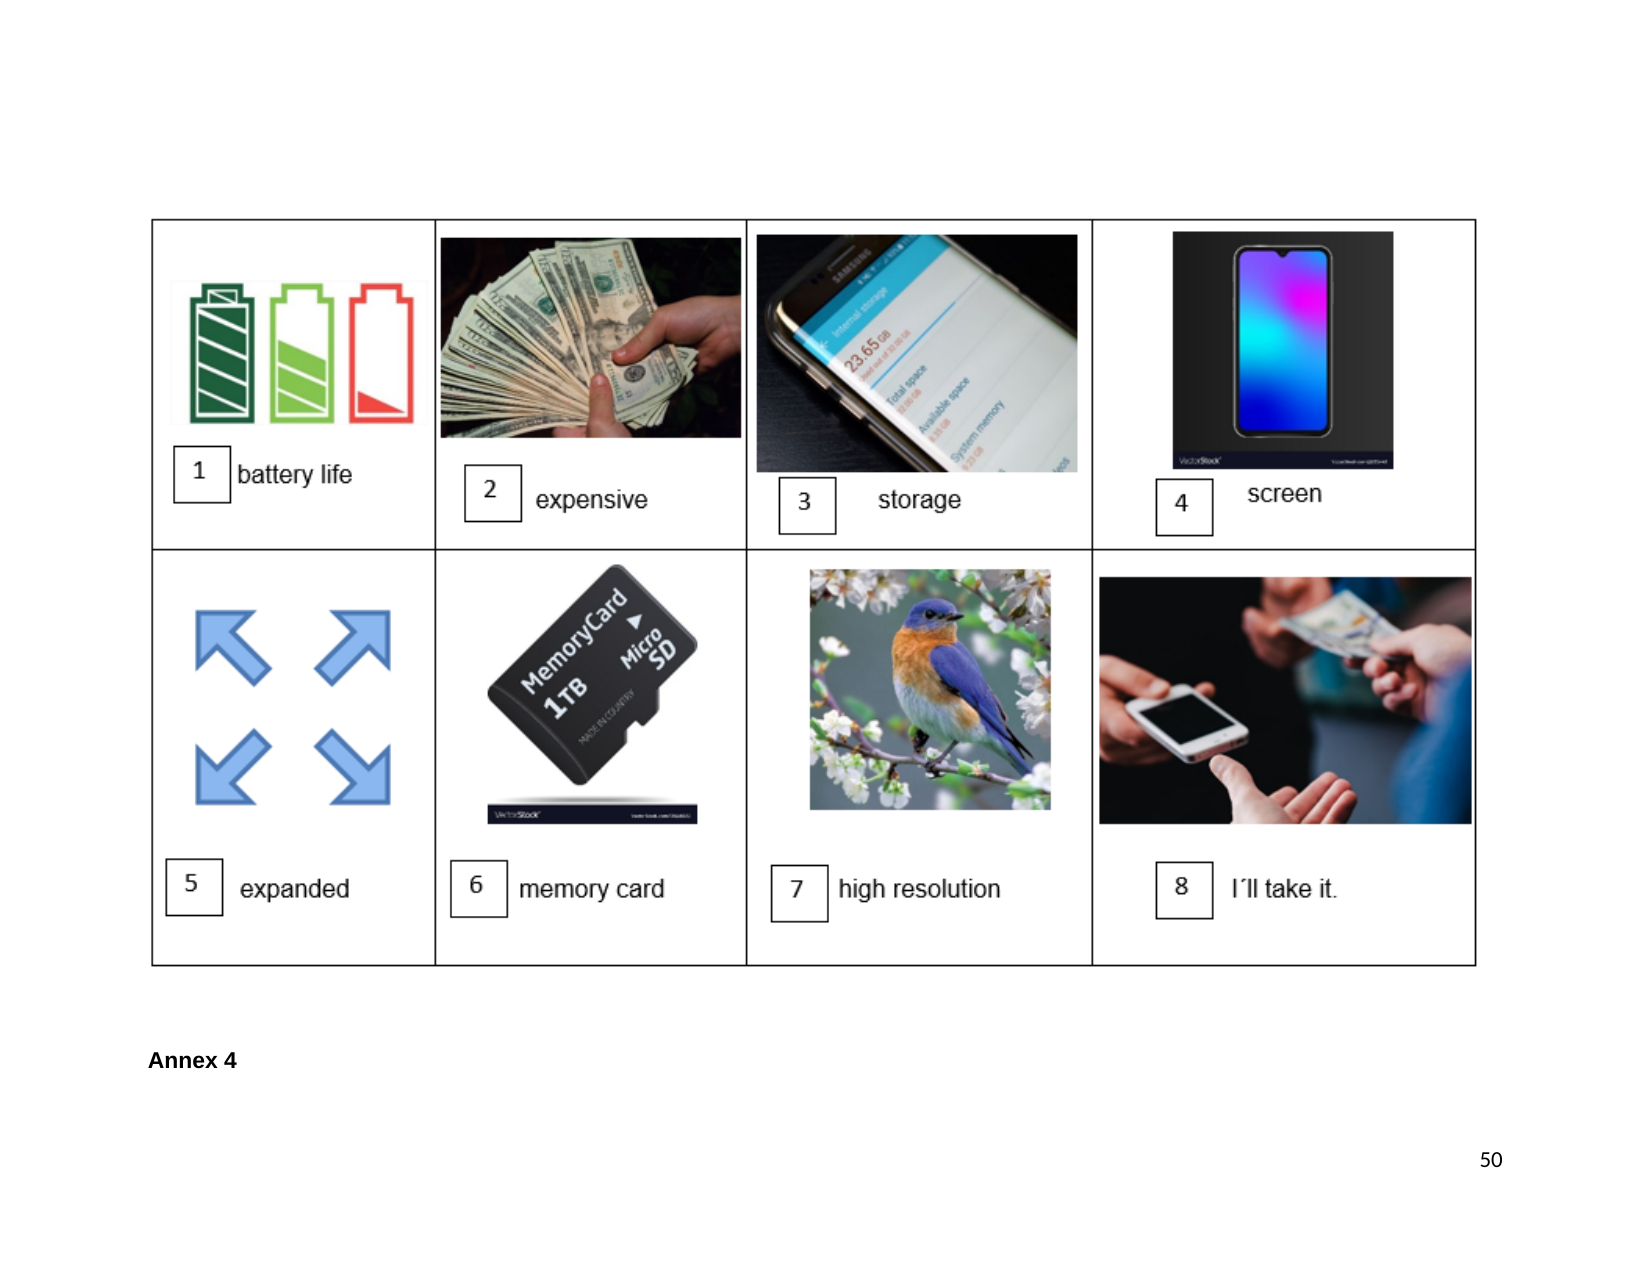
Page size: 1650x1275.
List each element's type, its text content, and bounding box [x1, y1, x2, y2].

text Annex 4 [148, 1047, 1502, 1074]
picture [147, 213, 1485, 976]
